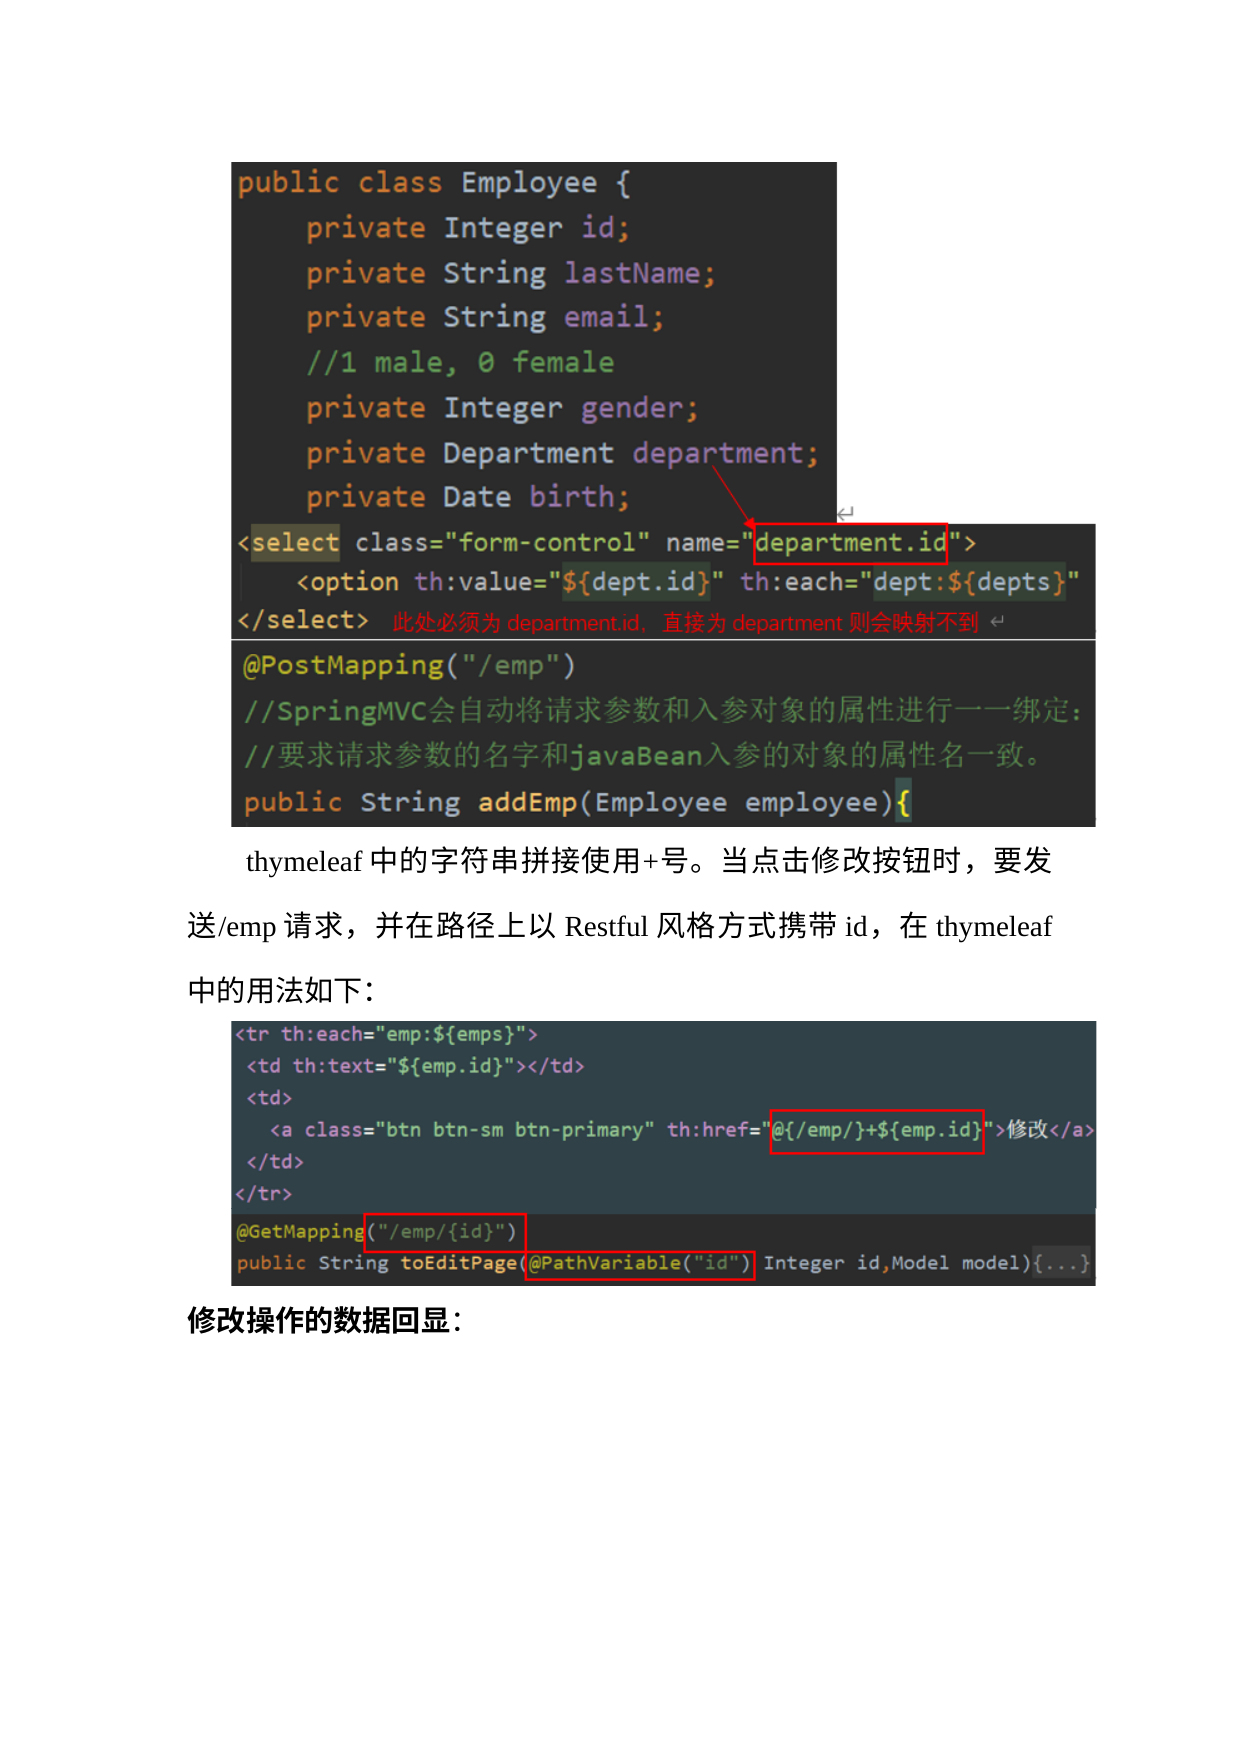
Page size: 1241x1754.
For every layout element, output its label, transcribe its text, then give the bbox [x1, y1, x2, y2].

text 修改操作的数据回显： [187, 1286, 1053, 1351]
text thymeleaf中的字符串拼接使用+号。当点击修改按钮时，要发送/emp请求，并在路径上以Restful风格方式携带id，在thymeleaf中的用法如下： [187, 826, 1053, 1021]
picture [231, 1021, 1097, 1286]
picture [231, 162, 1097, 827]
